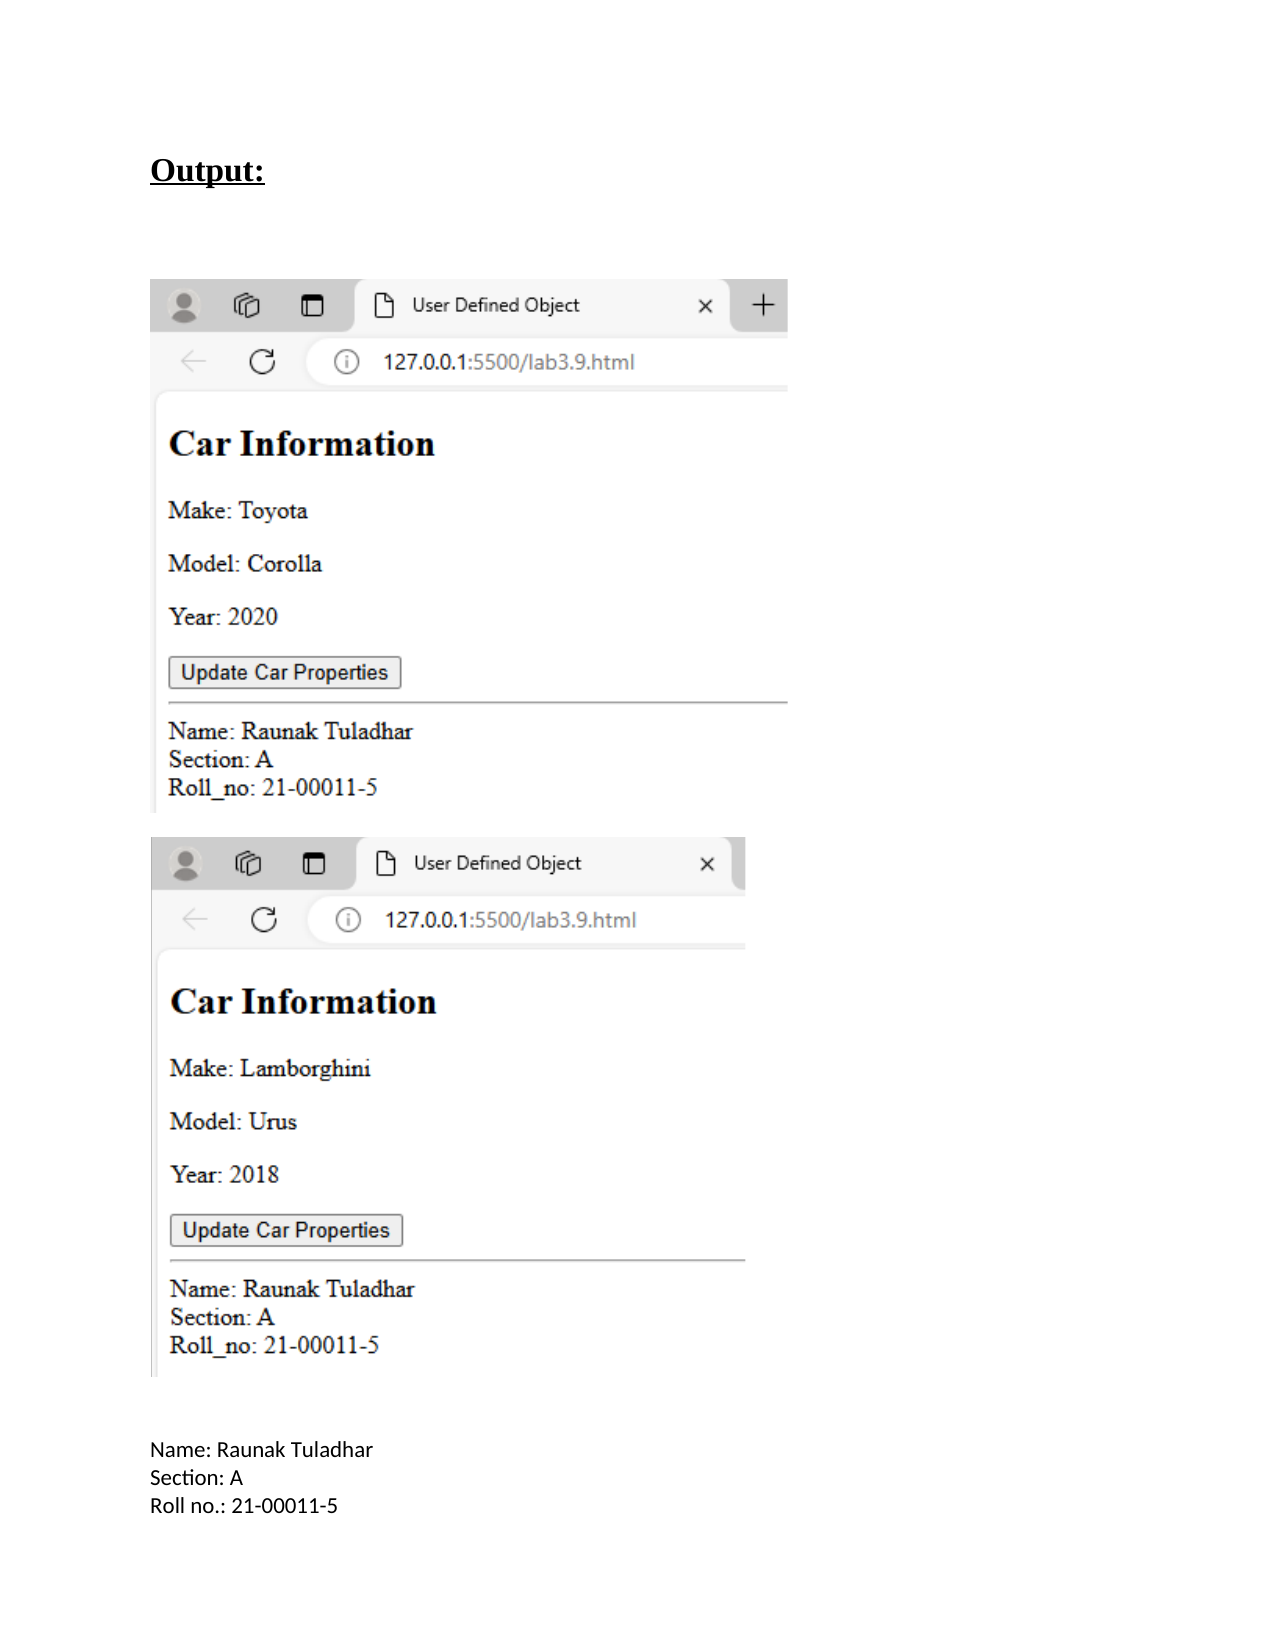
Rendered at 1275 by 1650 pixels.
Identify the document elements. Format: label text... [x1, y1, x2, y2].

picture [150, 837, 746, 1377]
picture [150, 279, 788, 813]
text Output: [150, 150, 1125, 188]
